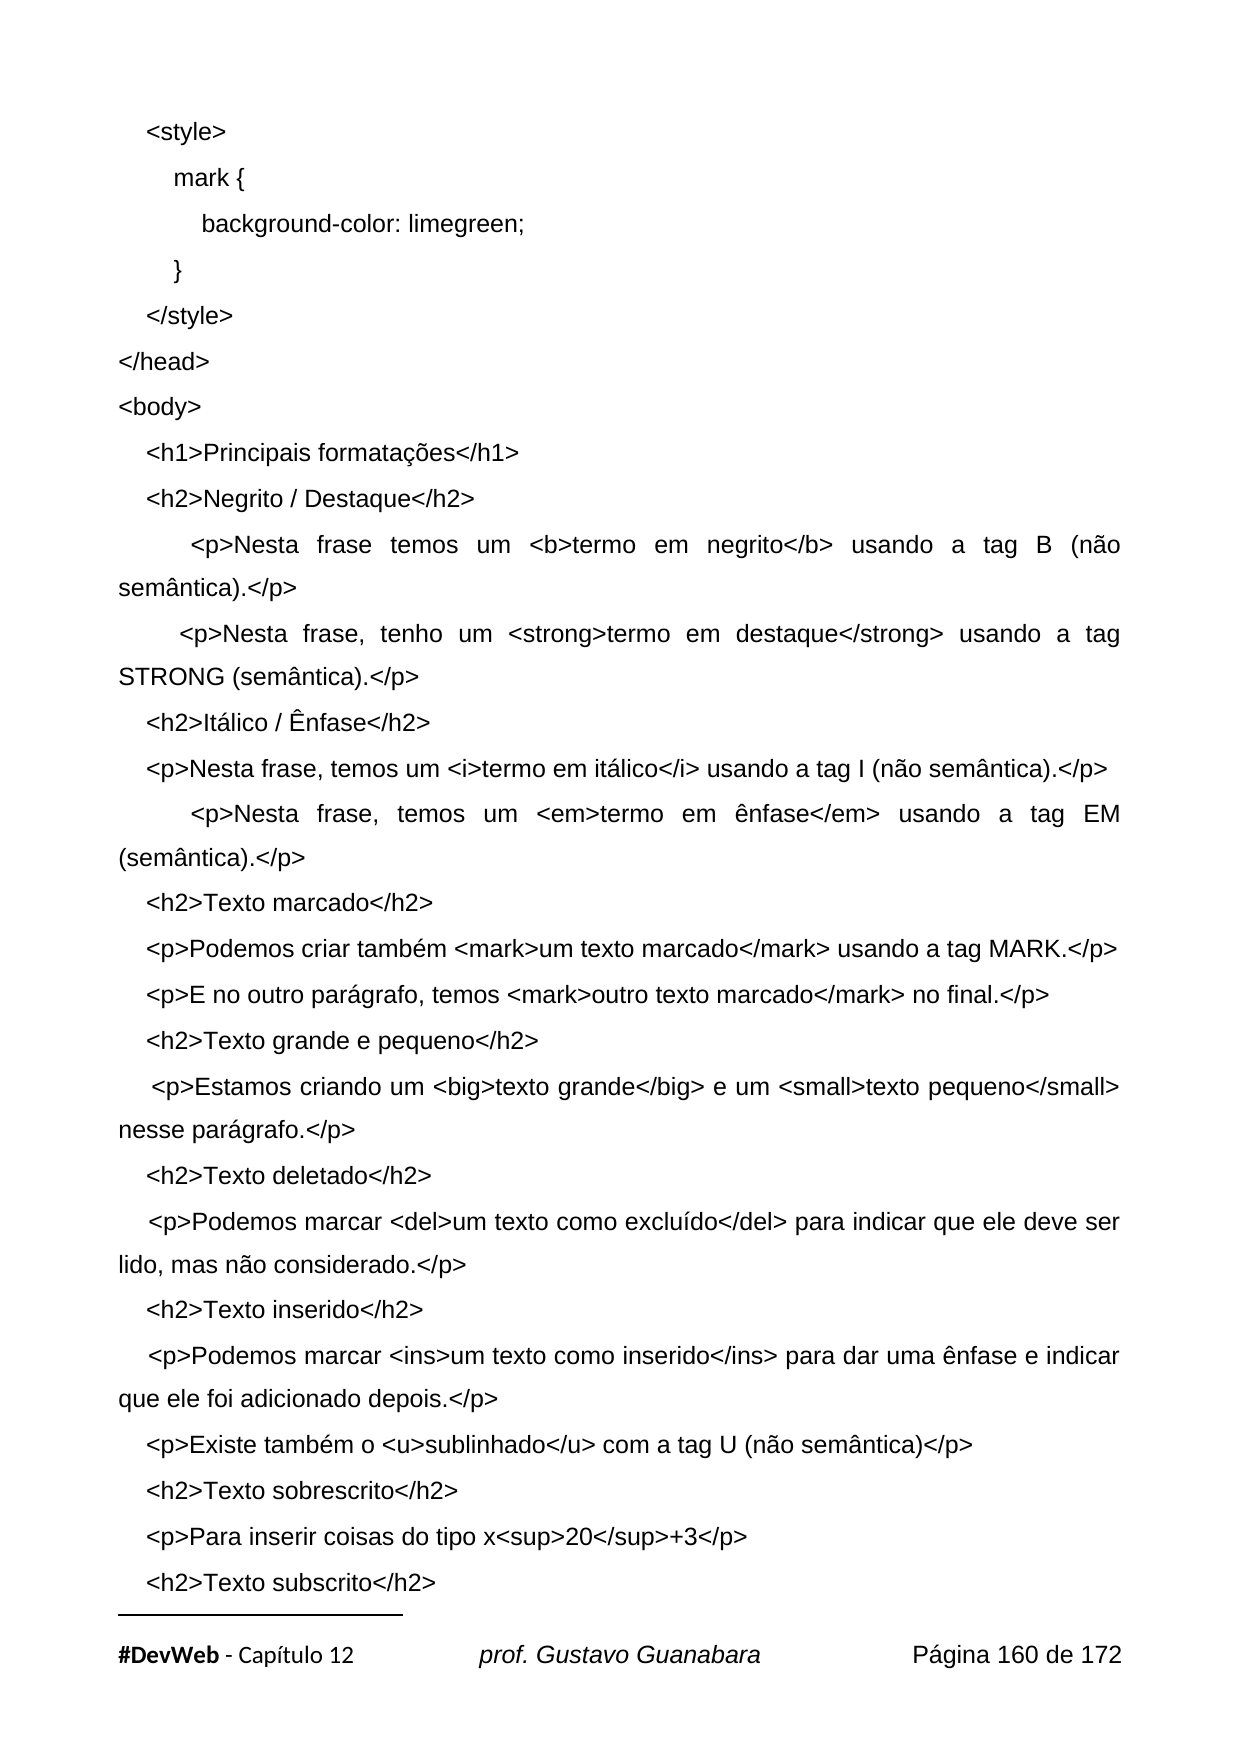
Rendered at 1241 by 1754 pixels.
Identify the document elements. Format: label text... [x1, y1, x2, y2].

text <p>Nesta frase, temos um <i>termo em itálico</i> usando a tag I (não semântica).</p> [118, 753, 1122, 782]
text mark { [118, 163, 1122, 192]
text <p>Existe também o <u>sublinhado</u> com a tag U (não semântica)</p> [118, 1430, 1122, 1459]
text <style> [118, 117, 1122, 146]
text <p>Nesta frase, temos um <em>termo em ênfase</em> usando a tag EM (semântica).</p> [118, 799, 1122, 871]
text </head> [118, 346, 1122, 375]
text </style> [118, 301, 1122, 329]
text <h2>Texto subscrito</h2> [118, 1568, 1122, 1596]
text <h2>Texto sobrescrito</h2> [118, 1476, 1122, 1505]
text <p>Nesta frase, tenho um <strong>termo em destaque</strong> usando a tag STRONG (semântica).</p> [118, 619, 1122, 691]
text <h2>Texto deletado</h2> [118, 1161, 1122, 1189]
text <h1>Principais formatações</h1> [118, 438, 1122, 467]
text <h2>Texto inserido</h2> [118, 1295, 1122, 1324]
text <p>Para inserir coisas do tipo x<sup>20</sup>+3</p> [118, 1522, 1122, 1551]
text } [118, 255, 1122, 283]
text <p>Podemos marcar <ins>um texto como inserido</ins> para dar uma ênfase e indicar que ele foi adicionado depois.</p> [118, 1341, 1122, 1413]
text <p>Podemos marcar <del>um texto como excluído</del> para indicar que ele deve ser lido, mas não considerado.</p> [118, 1206, 1122, 1278]
text <h2>Texto marcado</h2> [118, 888, 1122, 917]
text <h2>Negrito / Destaque</h2> [118, 484, 1122, 513]
text <h2>Itálico / Ênfase</h2> [118, 708, 1122, 736]
text <p>Podemos criar também <mark>um texto marcado</mark> usando a tag MARK.</p> [118, 934, 1122, 963]
text <p>Estamos criando um <big>texto grande</big> e um <small>texto pequeno</small> nesse parágrafo.</p> [118, 1072, 1122, 1143]
text <body> [118, 392, 1122, 421]
text <p>Nesta frase temos um <b>termo em negrito</b> usando a tag B (não semântica).</p> [118, 530, 1122, 602]
text <h2>Texto grande e pequeno</h2> [118, 1026, 1122, 1054]
text background-color: limegreen; [118, 209, 1122, 238]
text <p>E no outro parágrafo, temos <mark>outro texto marcado</mark> no final.</p> [118, 980, 1122, 1009]
